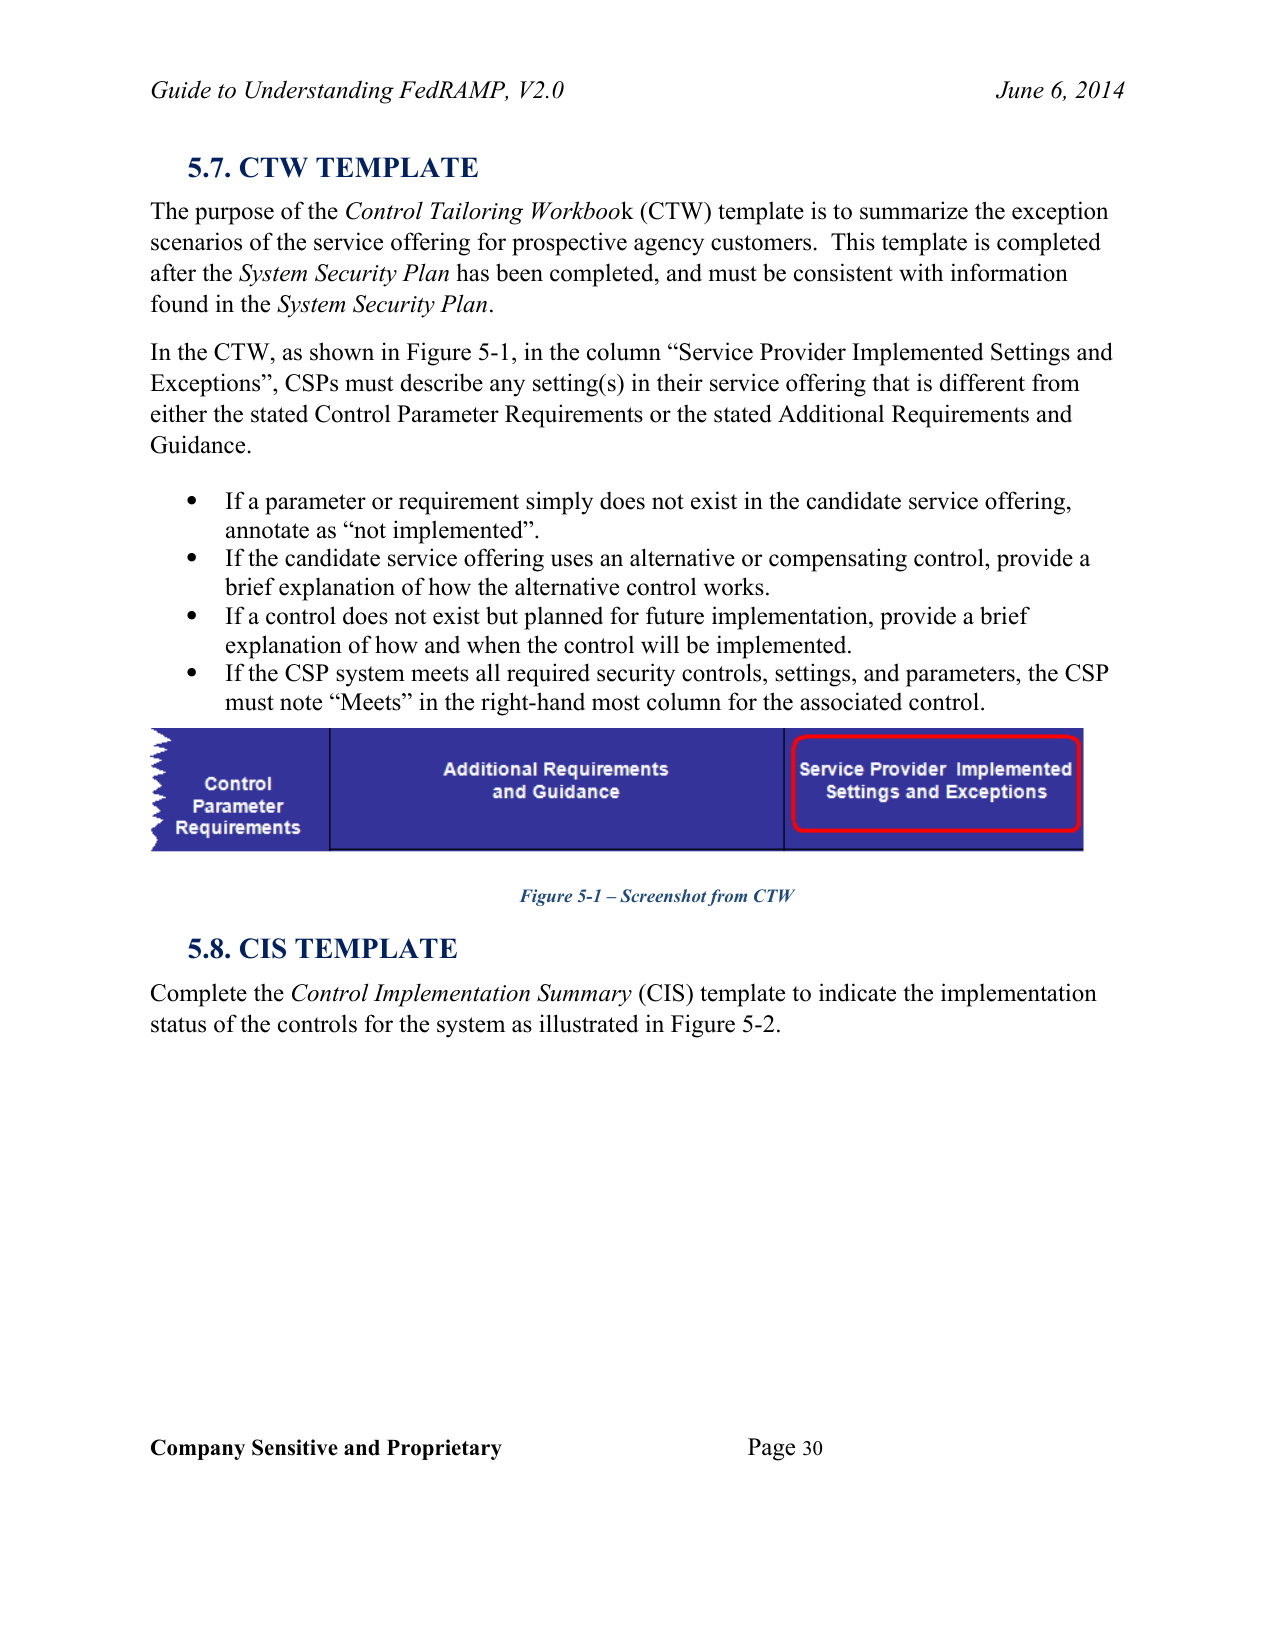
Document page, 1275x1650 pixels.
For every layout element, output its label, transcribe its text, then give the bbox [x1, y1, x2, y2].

list CTW Template [150, 150, 1125, 183]
list CIS Template [150, 932, 1125, 965]
list If the CSP system meets all required security controls, settings, and parameters, the CSP must note “Meets” in the right-hand most column for the associated control. [187, 658, 1125, 716]
text Figure 5-1 – Screenshot from CTW [187, 885, 1125, 907]
text The purpose of the Control Tailoring Workbook (CTW) template is to summarize the exception scenarios of the service offering for prospective agency customers. This template is completed after the System Security Plan has been completed, and must be consistent with information found in the System Security Plan. [150, 196, 1125, 318]
text Complete the Control Implementation Summary (CIS) template to indicate the implementation status of the controls for the system as illustrated in Figure 5-2. [150, 978, 1125, 1037]
list If the candidate service offering uses an alternative or compensating control, provide a brief explanation of how the alternative control works. [187, 543, 1125, 601]
list If a parameter or requirement simply does not exist in the candidate service offering, annotate as “not implemented”. [187, 486, 1125, 543]
list If a control does not exist but planned for future implementation, provide a brief explanation of how and when the control will be implemented. [187, 601, 1125, 658]
text In the CTW, as shown in Figure 5-1, in the column “Service Provider Implemented Settings and Exceptions”, CSPs must describe any setting(s) in their service offering that is different from either the stated Control Parameter Requirements or the stated Additional Requirements and Guidance. [150, 337, 1125, 459]
picture [150, 728, 1093, 866]
